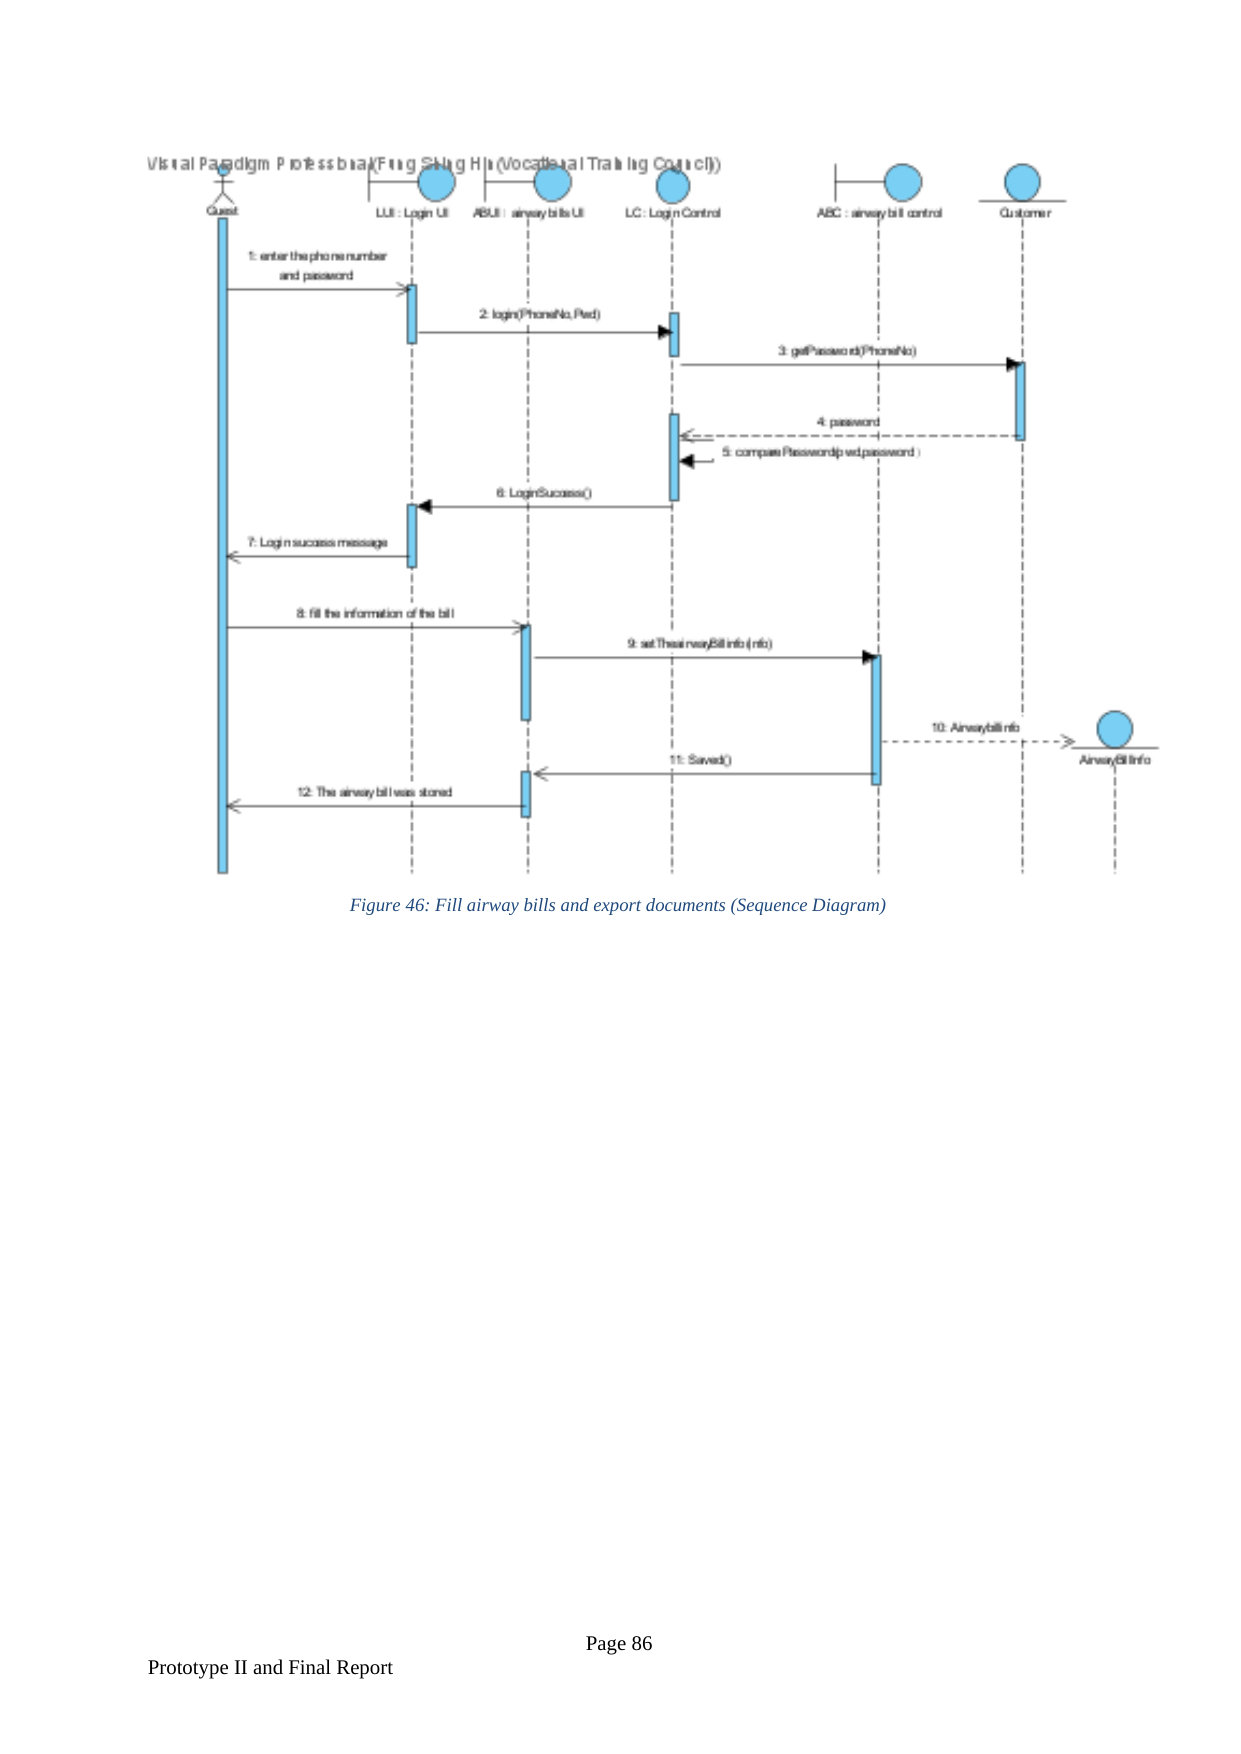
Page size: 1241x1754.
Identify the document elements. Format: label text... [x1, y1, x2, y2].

picture [147, 150, 1179, 894]
